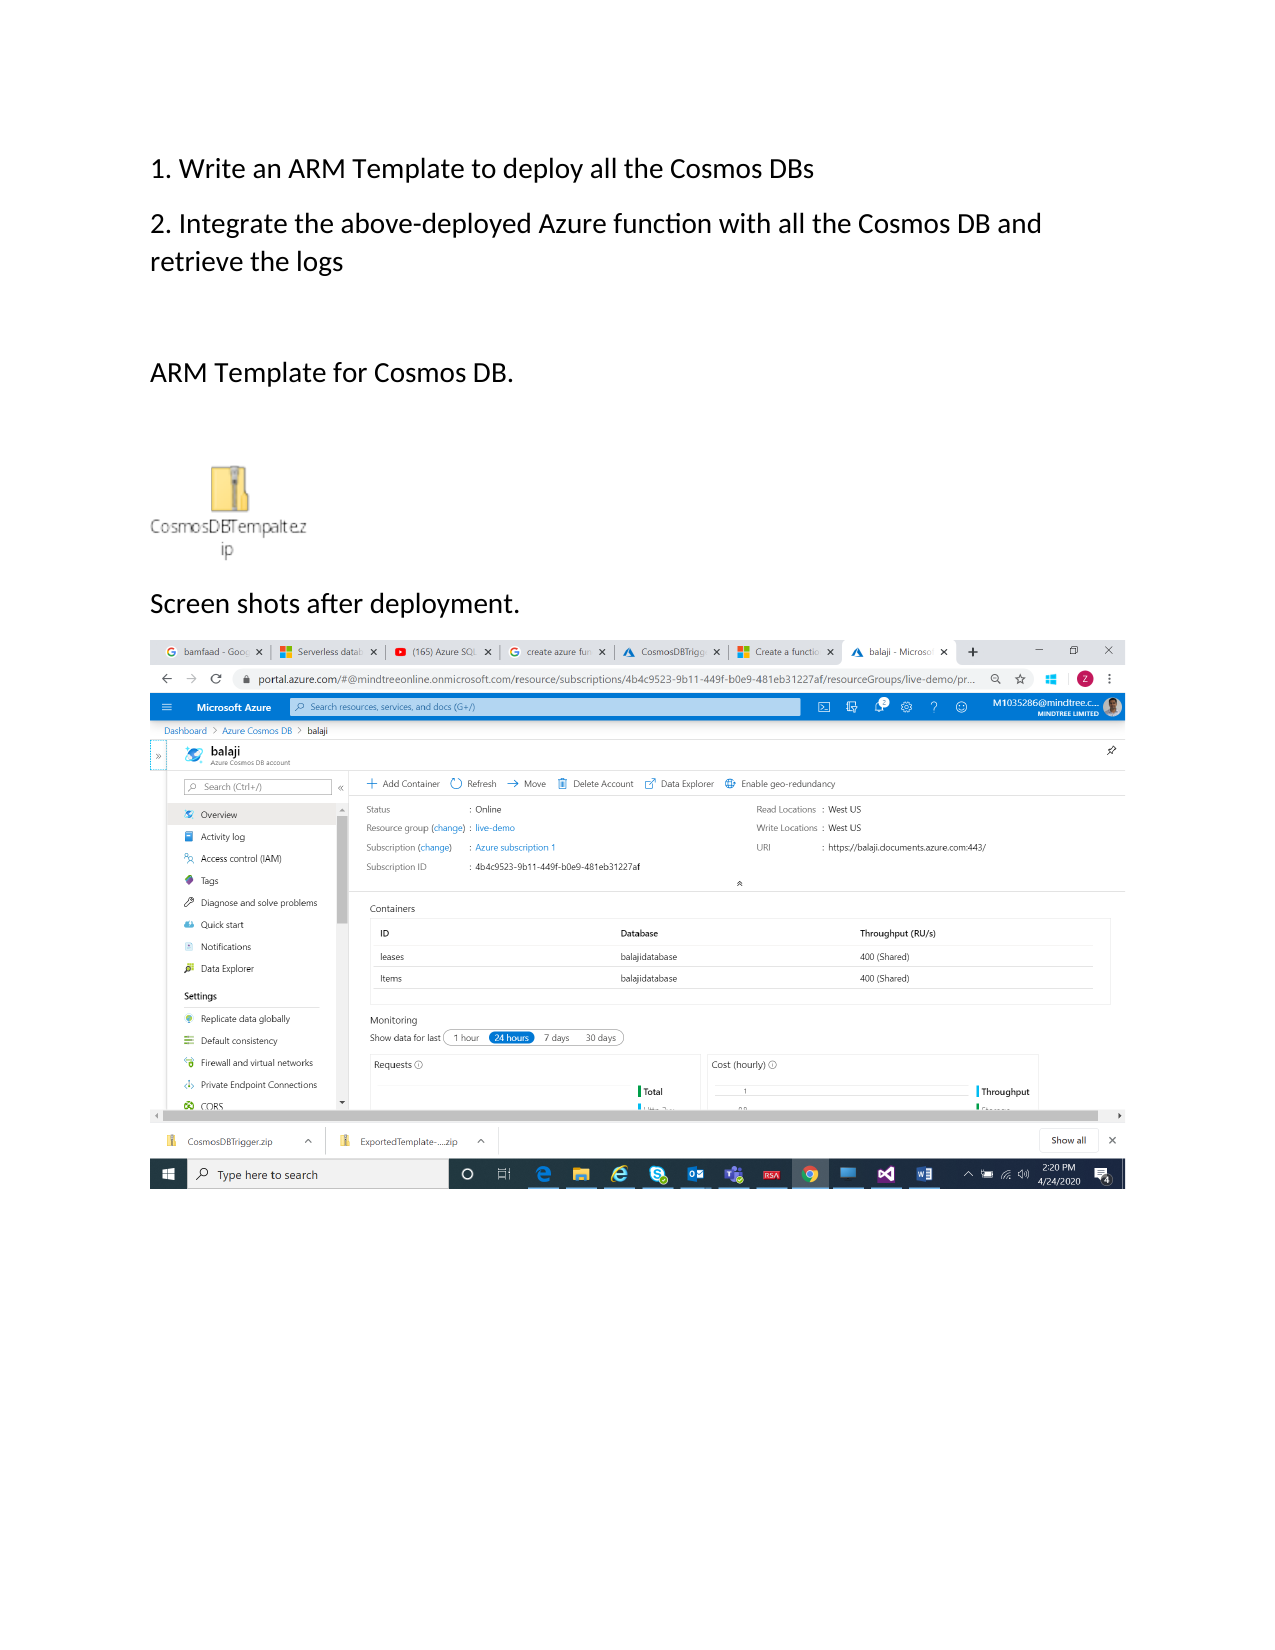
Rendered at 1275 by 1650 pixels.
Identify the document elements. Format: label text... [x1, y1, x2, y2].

text Screen shots after deployment. [150, 585, 1125, 621]
text 1. Write an ARM Template to deploy all the Cosmos DBs [150, 150, 1125, 186]
text 2. Integrate the above-deployed Azure function with all the Cosmos DB and retrieve the logs [150, 205, 1125, 279]
text ARM Template for Cosmos DB. [150, 354, 1125, 389]
picture [150, 640, 1125, 1189]
